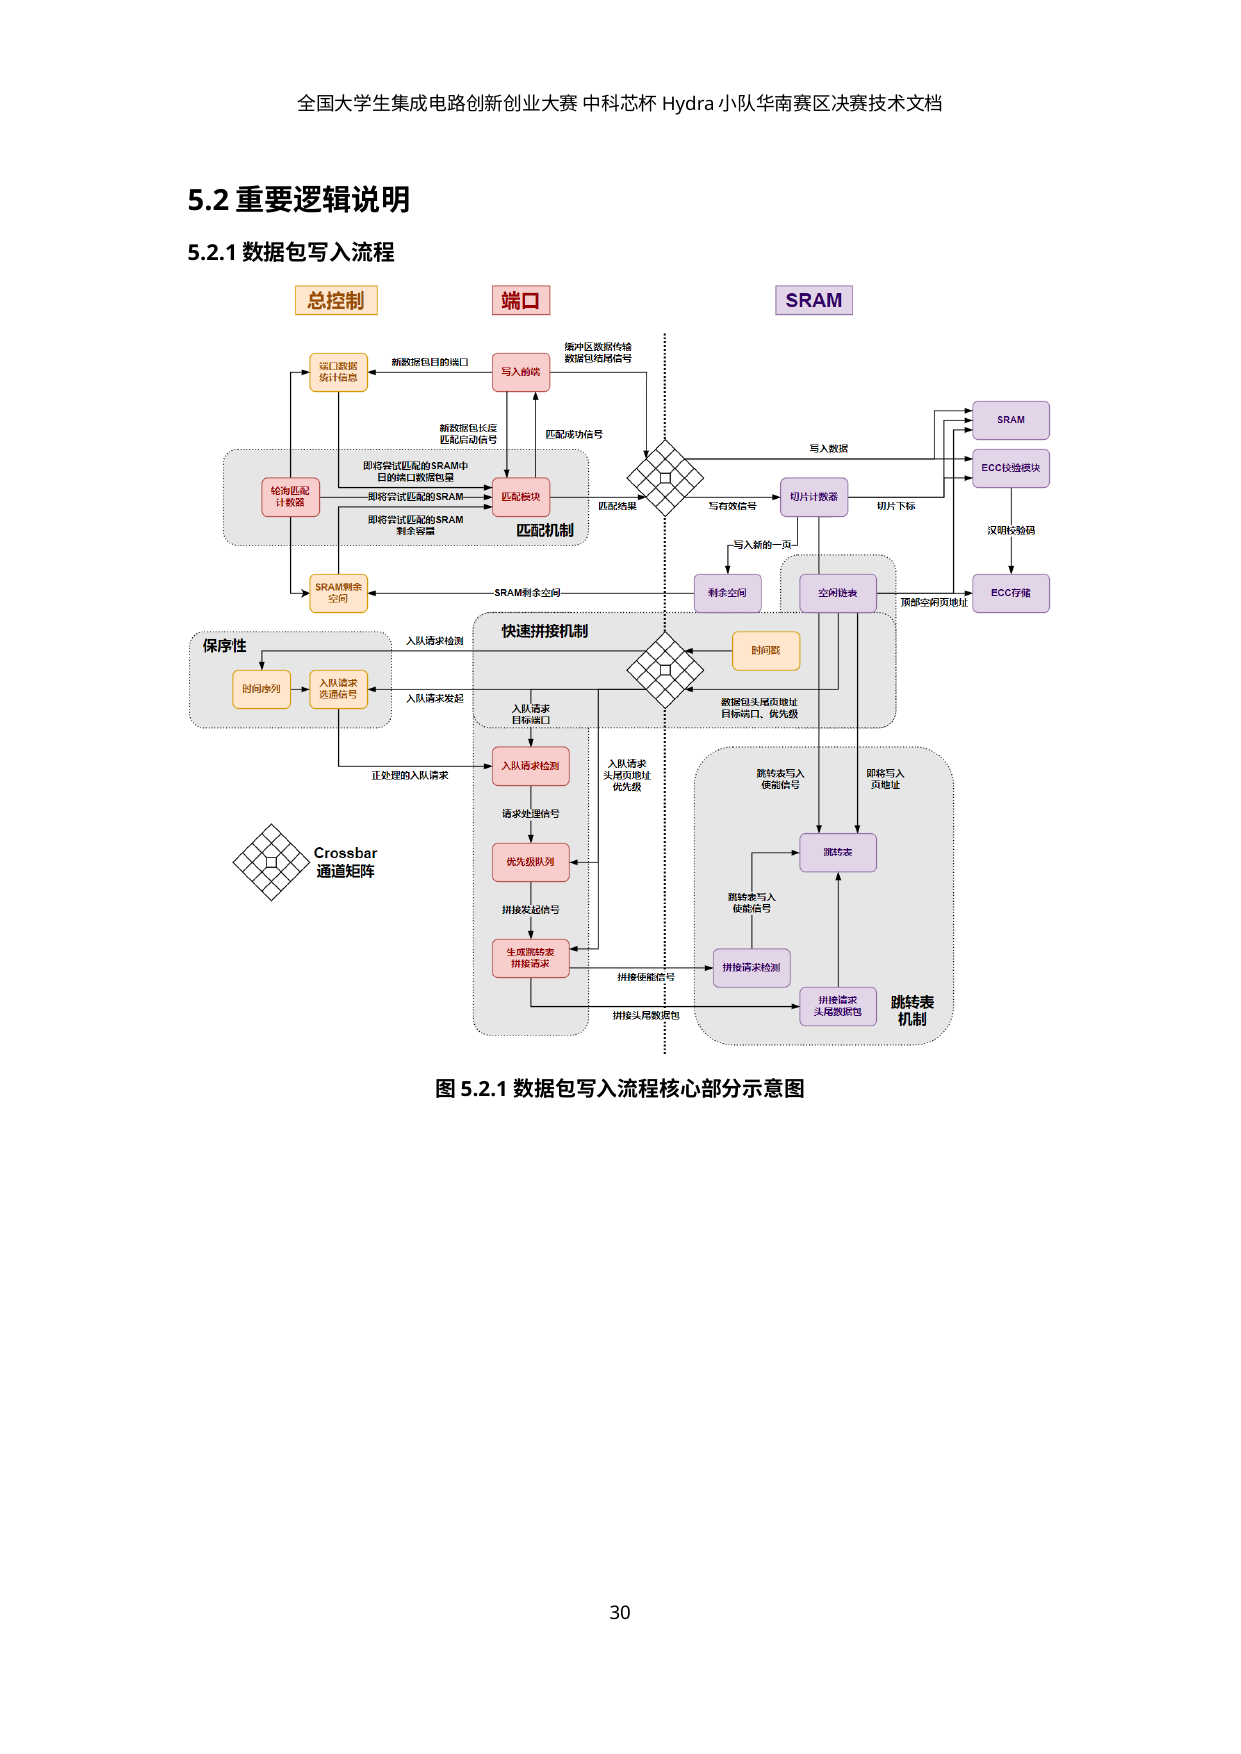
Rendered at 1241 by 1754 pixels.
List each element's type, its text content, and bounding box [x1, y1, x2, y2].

subtitle 5.2.1数据包写入流程 [187, 235, 1053, 266]
text 图5.2.1 数据包写入流程核心部分示意图 [187, 1072, 1053, 1102]
picture [187, 282, 1052, 1057]
subtitle 5.2重要逻辑说明 [187, 176, 1053, 218]
